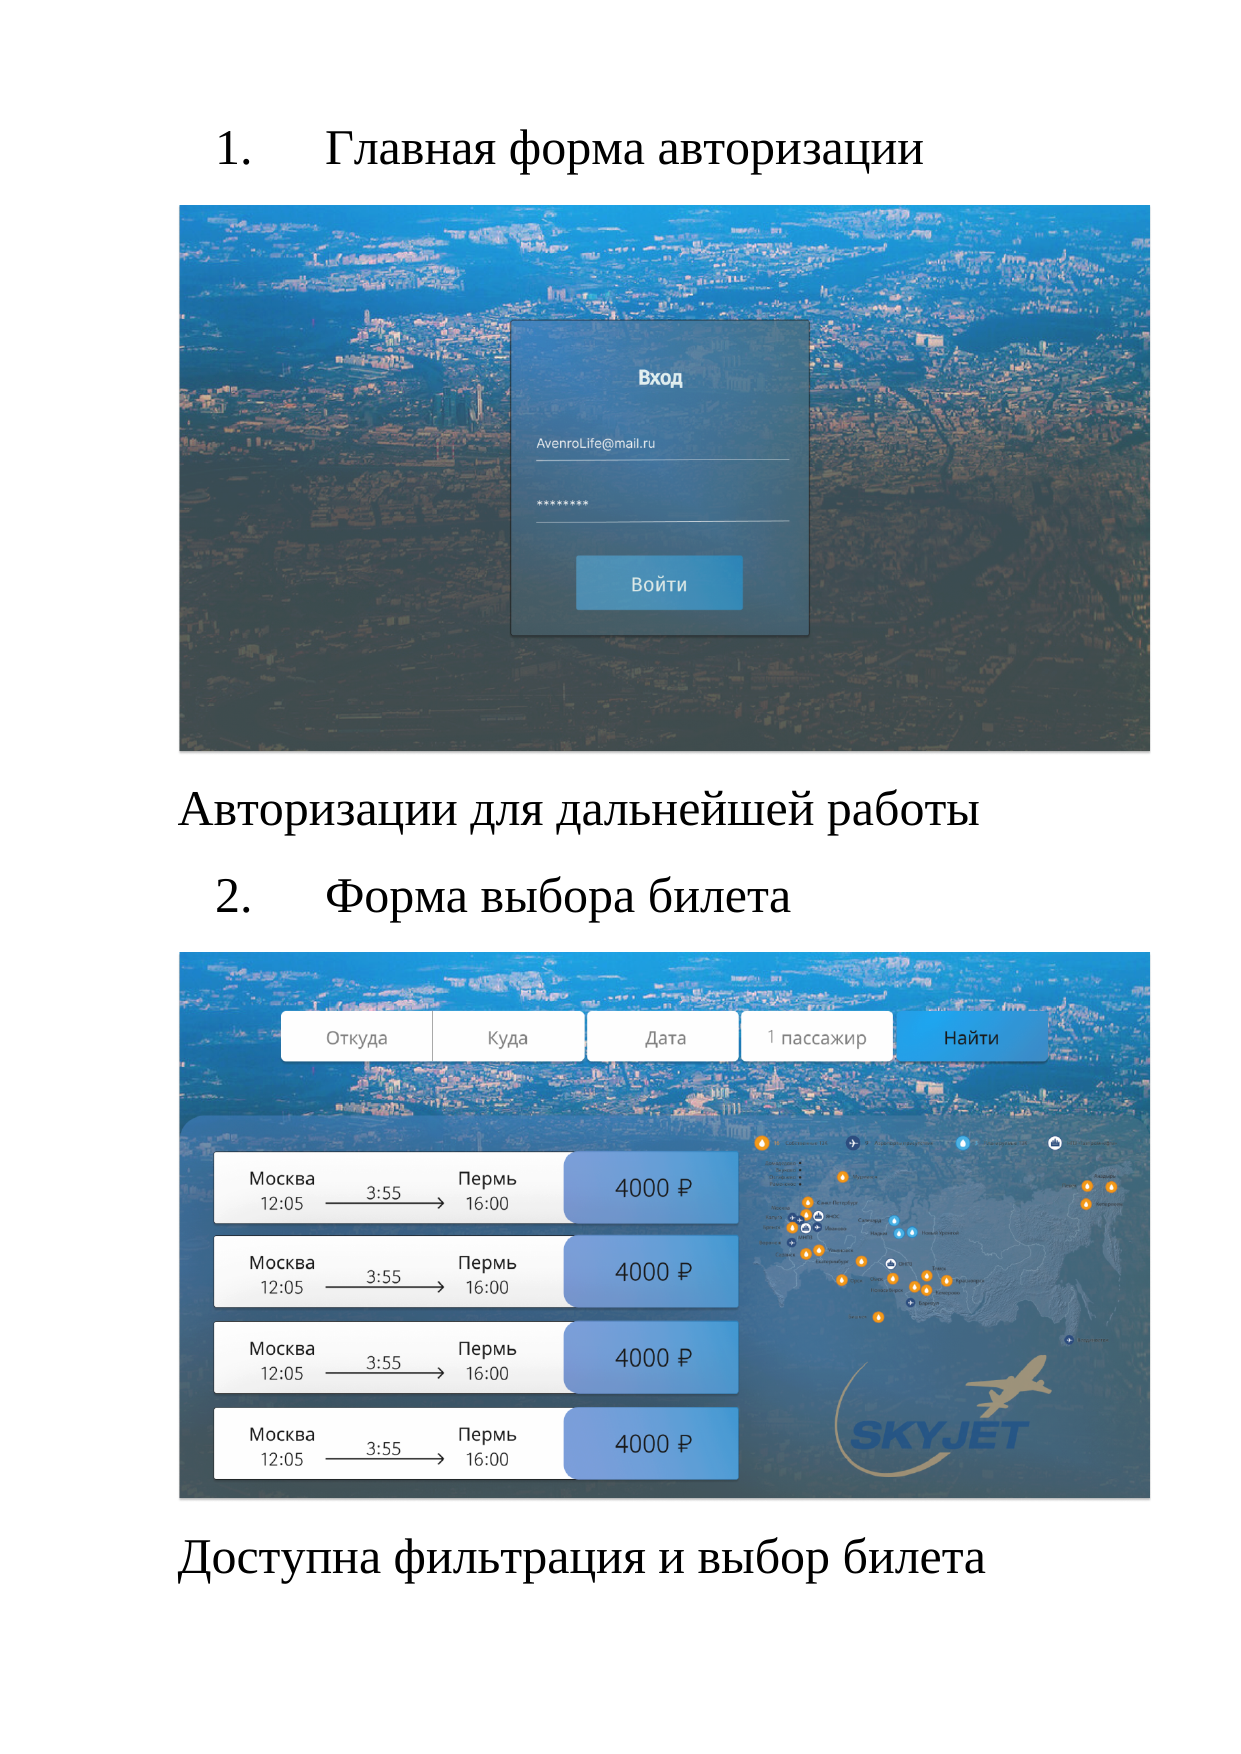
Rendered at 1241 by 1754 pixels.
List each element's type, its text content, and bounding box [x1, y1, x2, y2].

list Главная форма авторизации [215, 118, 1152, 176]
text Доступна фильтрация и выбор билета [177, 1527, 1152, 1584]
picture [177, 952, 1152, 1502]
picture [177, 205, 1152, 755]
text Авторизации для дальнейшей работы [177, 779, 1152, 837]
list Форма выбора билета [215, 866, 1152, 923]
